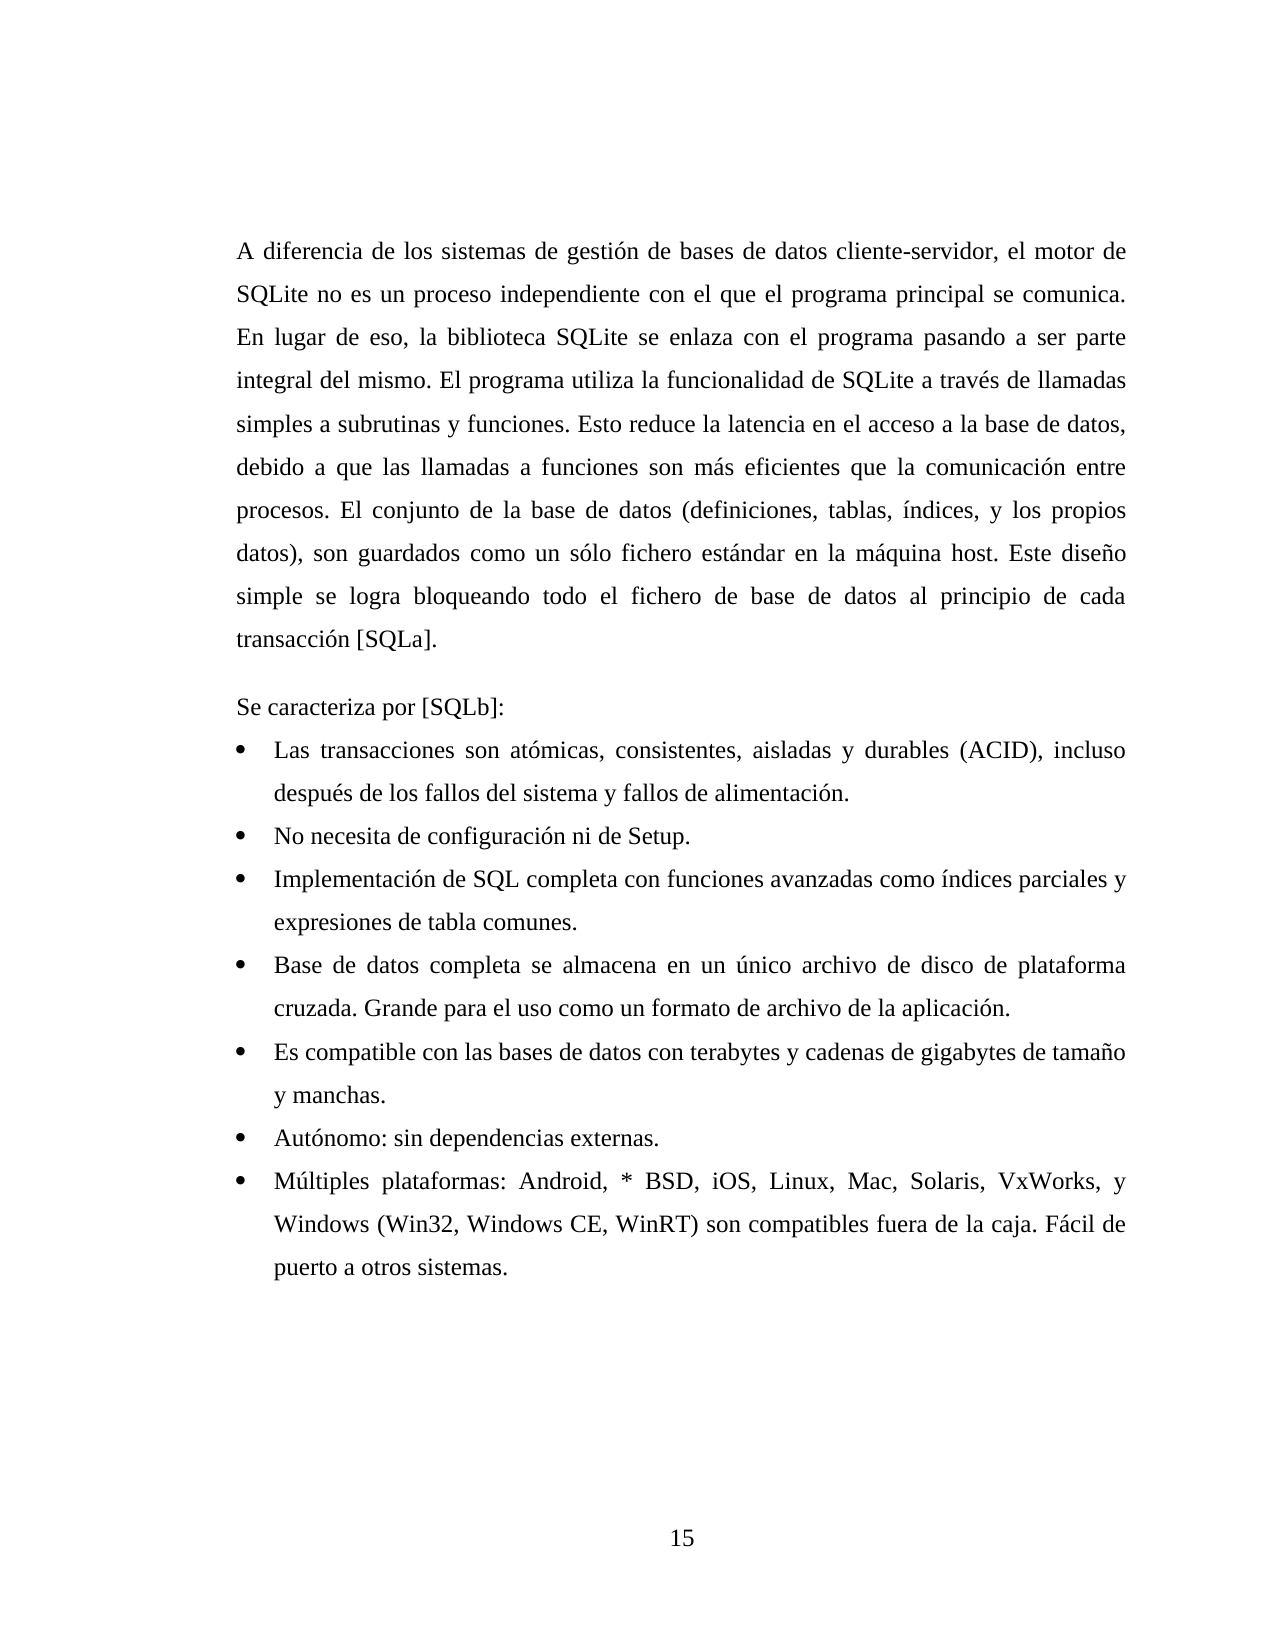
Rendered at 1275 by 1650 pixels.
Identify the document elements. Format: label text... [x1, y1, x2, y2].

list Base de datos completa se almacena en un único archivo de disco de plataforma cruzada. Grande para el uso como un formato de archivo de la aplicación. [236, 950, 1127, 1022]
list No necesita de configuración ni de Setup. [236, 821, 1127, 850]
list Es compatible con las bases de datos con terabytes y cadenas de gigabytes de tamaño y manchas. [236, 1037, 1127, 1108]
text A diferencia de los sistemas de gestión de bases de datos cliente-servidor, el motor de SQLite no es un proceso independiente con el que el programa principal se comunica. En lugar de eso, la biblioteca SQLite se enlaza con el programa pasando a ser parte integral del mismo. El programa utiliza la funcionalidad de SQLite a través de llamadas simples a subrutinas y funciones. Esto reduce la latencia en el acceso a la base de datos, debido a que las llamadas a funciones son más eficientes que la comunicación entre procesos. El conjunto de la base de datos (definiciones, tablas, índices, y los propios datos), son guardados como un sólo fichero estándar en la máquina host. Este diseño simple se logra bloqueando todo el fichero de base de datos al principio de cada transacción [SQLa]. [236, 236, 1127, 653]
list Implementación de SQL completa con funciones avanzadas como índices parciales y expresiones de tabla comunes. [236, 864, 1127, 936]
list Las transacciones son atómicas, consistentes, aisladas y durables (ACID), incluso después de los fallos del sistema y fallos de alimentación. [236, 735, 1127, 807]
list Autónomo: sin dependencias externas. [236, 1123, 1127, 1152]
text Se caracteriza por [SQLb]: [236, 692, 1127, 720]
list Múltiples plataformas: Android, * BSD, iOS, Linux, Mac, Solaris, VxWorks, y Windows (Win32, Windows CE, WinRT) son compatibles fuera de la caja. Fácil de puerto a otros sistemas. [236, 1166, 1127, 1281]
